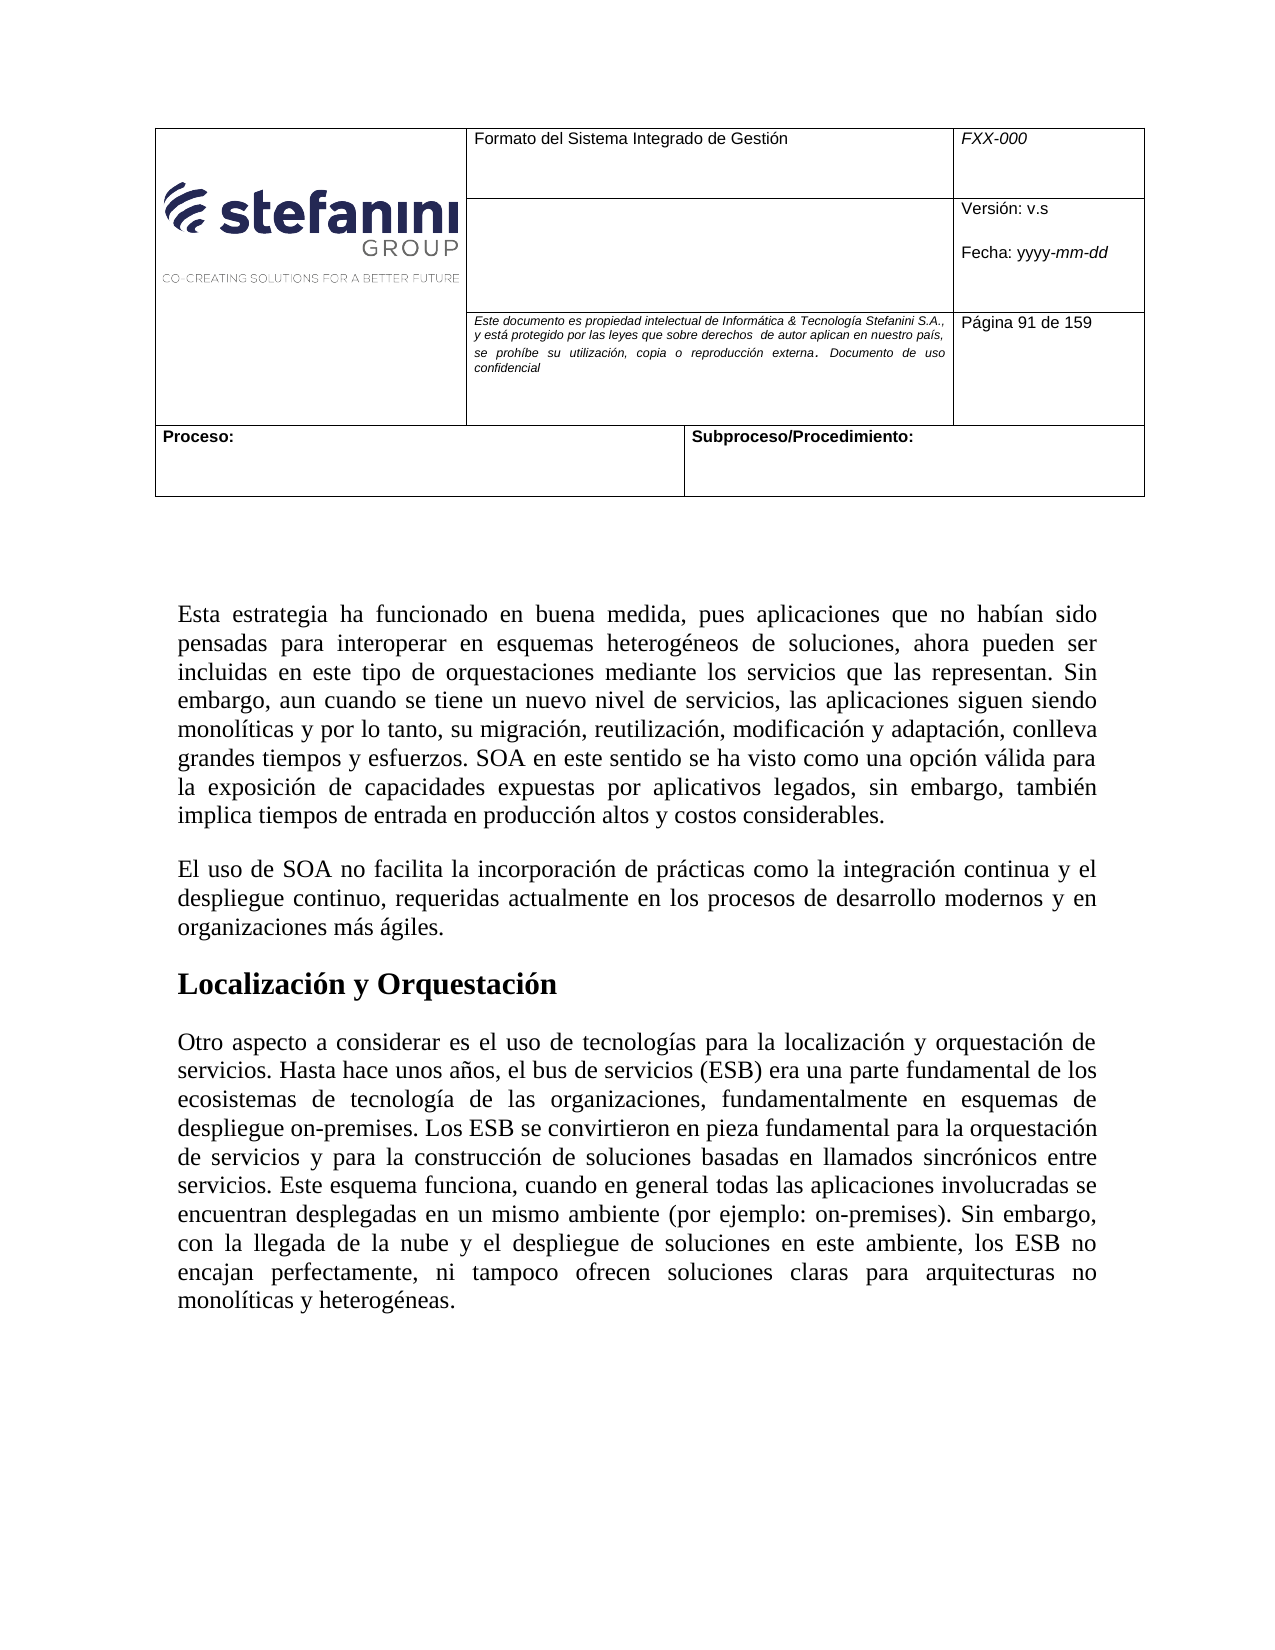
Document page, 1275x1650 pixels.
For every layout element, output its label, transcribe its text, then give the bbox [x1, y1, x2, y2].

text El uso de SOA no facilita la incorporación de prácticas como la integración continua y el despliegue continuo, requeridas actualmente en los procesos de desarrollo modernos y en organizaciones más ágiles. [177, 854, 1098, 941]
subtitle Localización y Orquestación [177, 966, 1098, 1002]
text Esta estrategia ha funcionado en buena medida, pues aplicaciones que no habían sido pensadas para interoperar en esquemas heterogéneos de soluciones, ahora pueden ser incluidas en este tipo de orquestaciones mediante los servicios que las representan. Sin embargo, aun cuando se tiene un nuevo nivel de servicios, las aplicaciones siguen siendo monolíticas y por lo tanto, su migración, reutilización, modificación y adaptación, conlleva grandes tiempos y esfuerzos. SOA en este sentido se ha visto como una opción válida para la exposición de capacidades expuestas por aplicativos legados, sin embargo, también implica tiempos de entrada en producción altos y costos considerables. [177, 599, 1098, 829]
picture [162, 182, 460, 286]
text Otro aspecto a considerar es el uso de tecnologías para la localización y orquestación de servicios. Hasta hace unos años, el bus de servicios (ESB) era una parte fundamental de los ecosistemas de tecnología de las organizaciones, fundamentalmente en esquemas de despliegue on-premises. Los ESB se convirtieron en pieza fundamental para la orquestación de servicios y para la construcción de soluciones basadas en llamados sincrónicos entre servicios. Este esquema funciona, cuando en general todas las aplicaciones involucradas se encuentran desplegadas en un mismo ambiente (por ejemplo: on-premises). Sin embargo, con la llegada de la nube y el despliegue de soluciones en este ambiente, los ESB no encajan perfectamente, ni tampoco ofrecen soluciones claras para arquitecturas no monolíticas y heterogéneas. [177, 1027, 1098, 1314]
